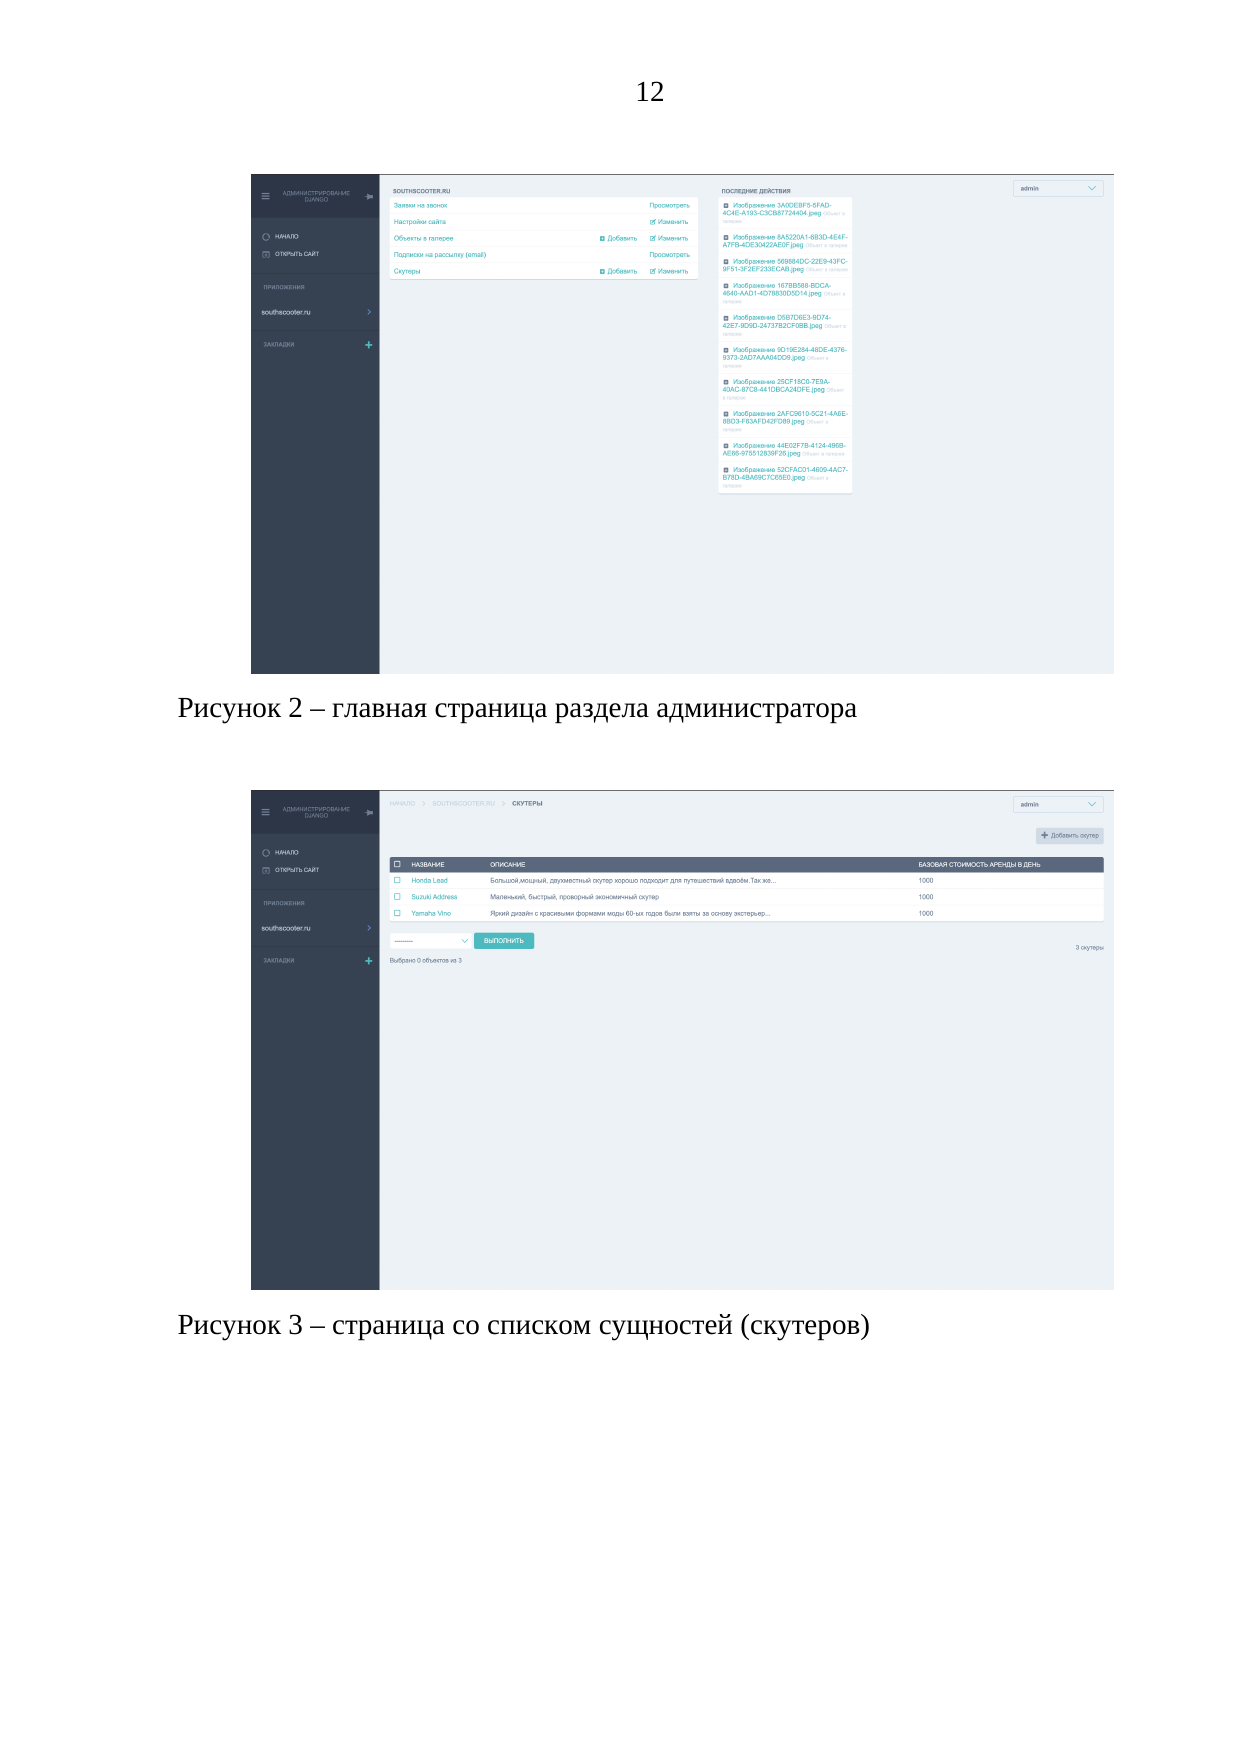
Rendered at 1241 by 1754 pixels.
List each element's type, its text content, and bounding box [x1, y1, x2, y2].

picture [251, 790, 1114, 1290]
picture [251, 174, 1114, 674]
